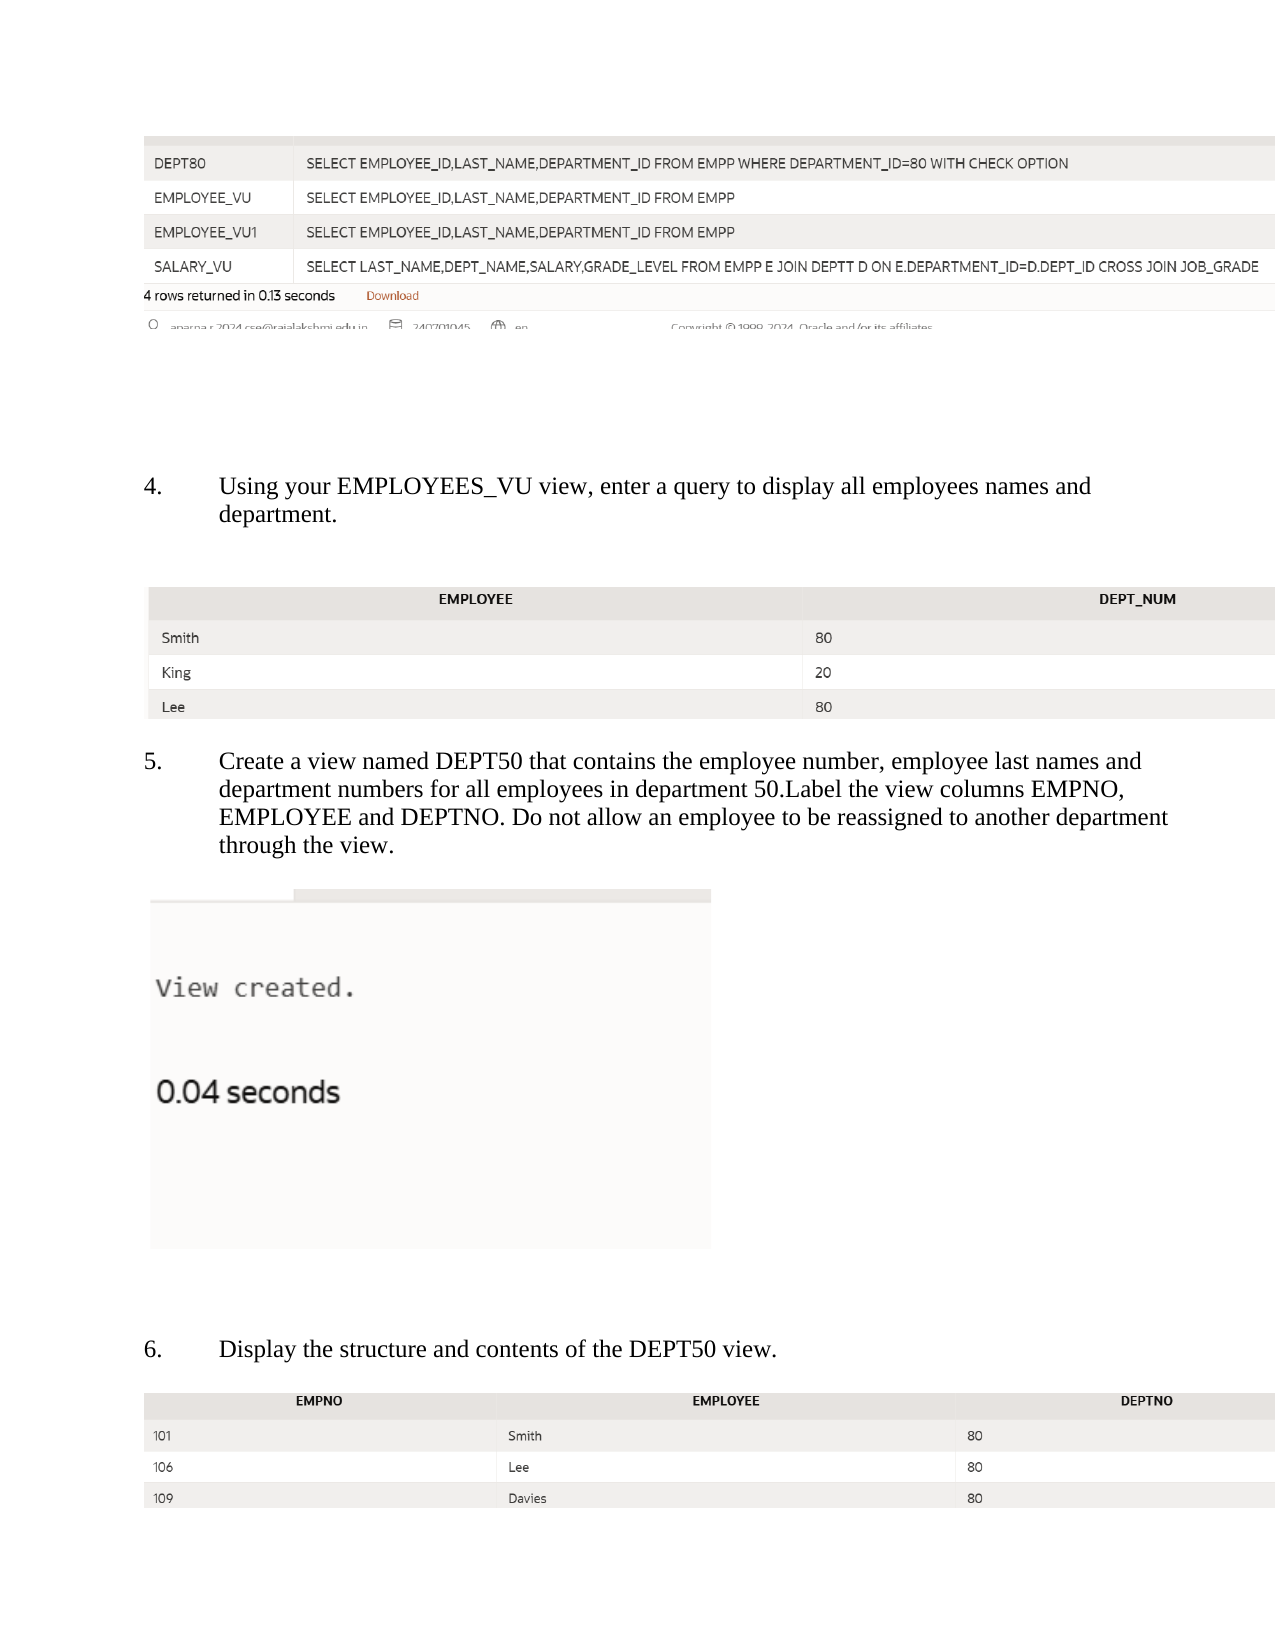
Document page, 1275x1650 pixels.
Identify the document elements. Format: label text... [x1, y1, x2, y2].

picture [150, 889, 712, 1249]
picture [144, 587, 1275, 719]
list Create a view named DEPT50 that contains the employee number, employee last names and department numbers for all employees in department 50.Label the view columns EMPNO, EMPLOYEE and DEPTNO. Do not allow an employee to be reassigned to another department through the view. [143, 747, 1216, 859]
list Display the structure and contents of the DEPT50 view. [143, 1335, 1216, 1363]
picture [144, 1393, 1275, 1508]
picture [144, 136, 1275, 329]
list Using your EMPLOYEES_VU view, enter a query to display all employees names and department. [143, 472, 1216, 528]
